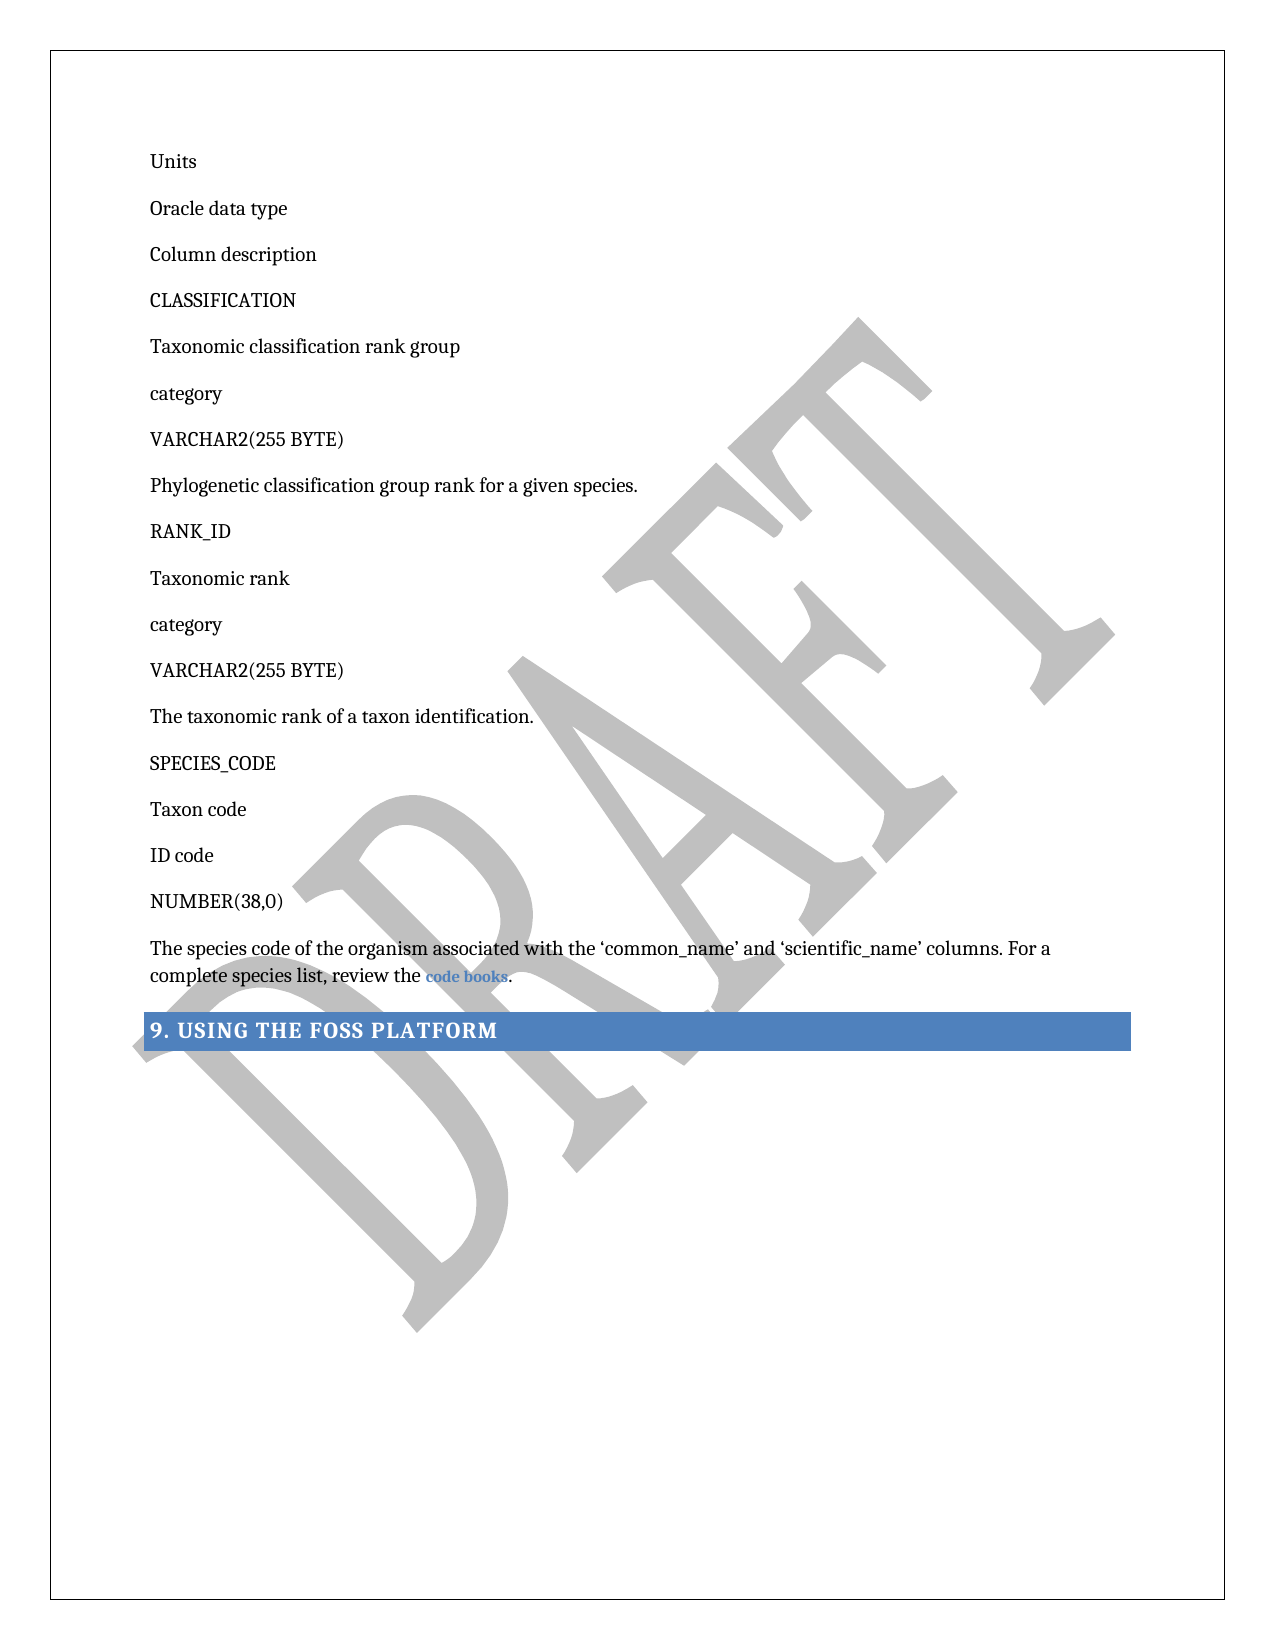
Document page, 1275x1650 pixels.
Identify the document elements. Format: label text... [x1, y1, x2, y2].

text Units [150, 150, 1125, 174]
text RANK_ID [150, 520, 1125, 544]
text The taxonomic rank of a taxon identification. [150, 705, 1125, 729]
text CLASSIFICATION [150, 289, 1125, 313]
text Taxon code [150, 797, 1125, 821]
text Oracle data type [150, 196, 1125, 220]
text Taxonomic classification rank group [150, 335, 1125, 359]
text The species code of the organism associated with the ‘common_name’ and ‘scientific_name’ columns. For a complete species list, review the code books. [150, 936, 1125, 988]
text Column description [150, 242, 1125, 266]
text VARCHAR2(255 BYTE) [150, 427, 1125, 451]
text SPECIES_CODE [150, 751, 1125, 775]
subtitle 9. Using the FOSS platform [150, 1018, 1125, 1045]
text Taxonomic rank [150, 566, 1125, 590]
text VARCHAR2(255 BYTE) [150, 659, 1125, 683]
text Phylogenetic classification group rank for a given species. [150, 474, 1125, 498]
text ID code [150, 844, 1125, 868]
text category [150, 612, 1125, 636]
text category [150, 381, 1125, 405]
text NUMBER(38,0) [150, 890, 1125, 914]
